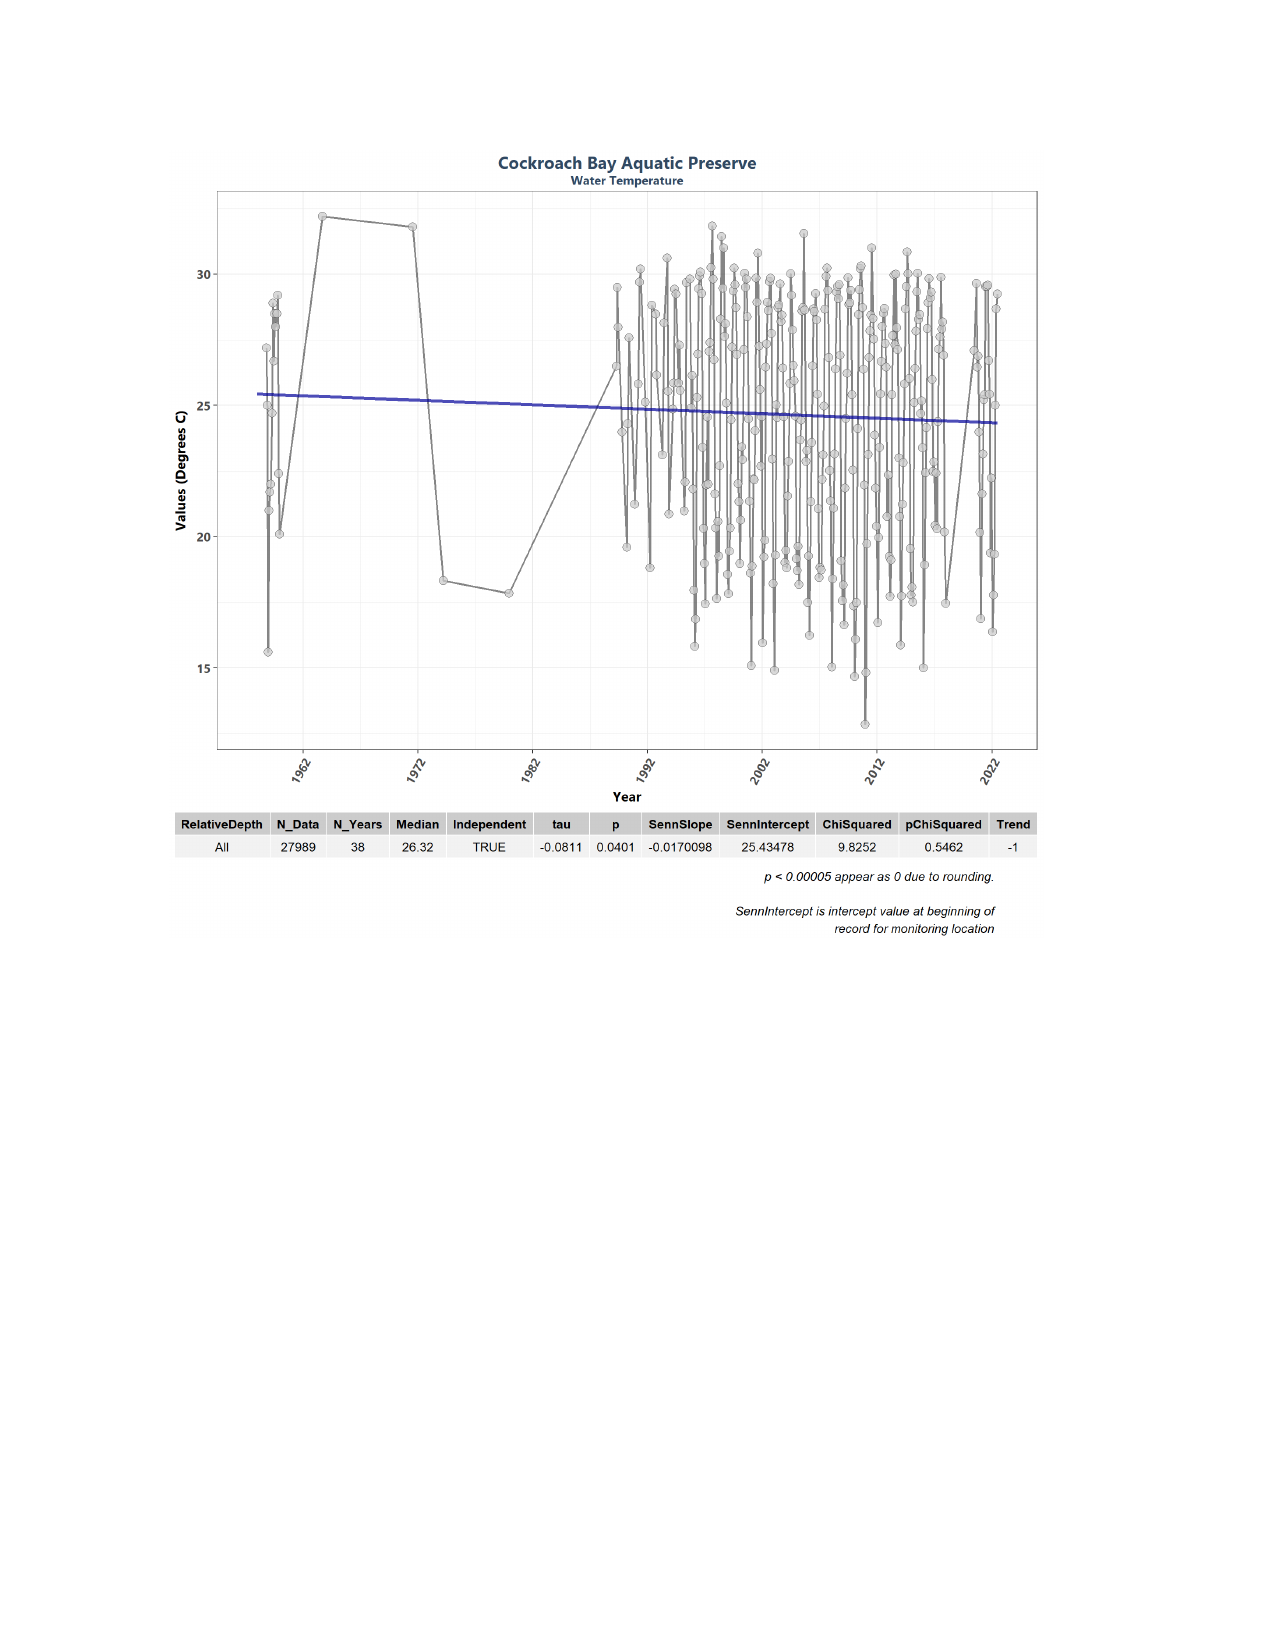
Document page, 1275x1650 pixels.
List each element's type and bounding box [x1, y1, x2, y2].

picture [168, 150, 1044, 938]
